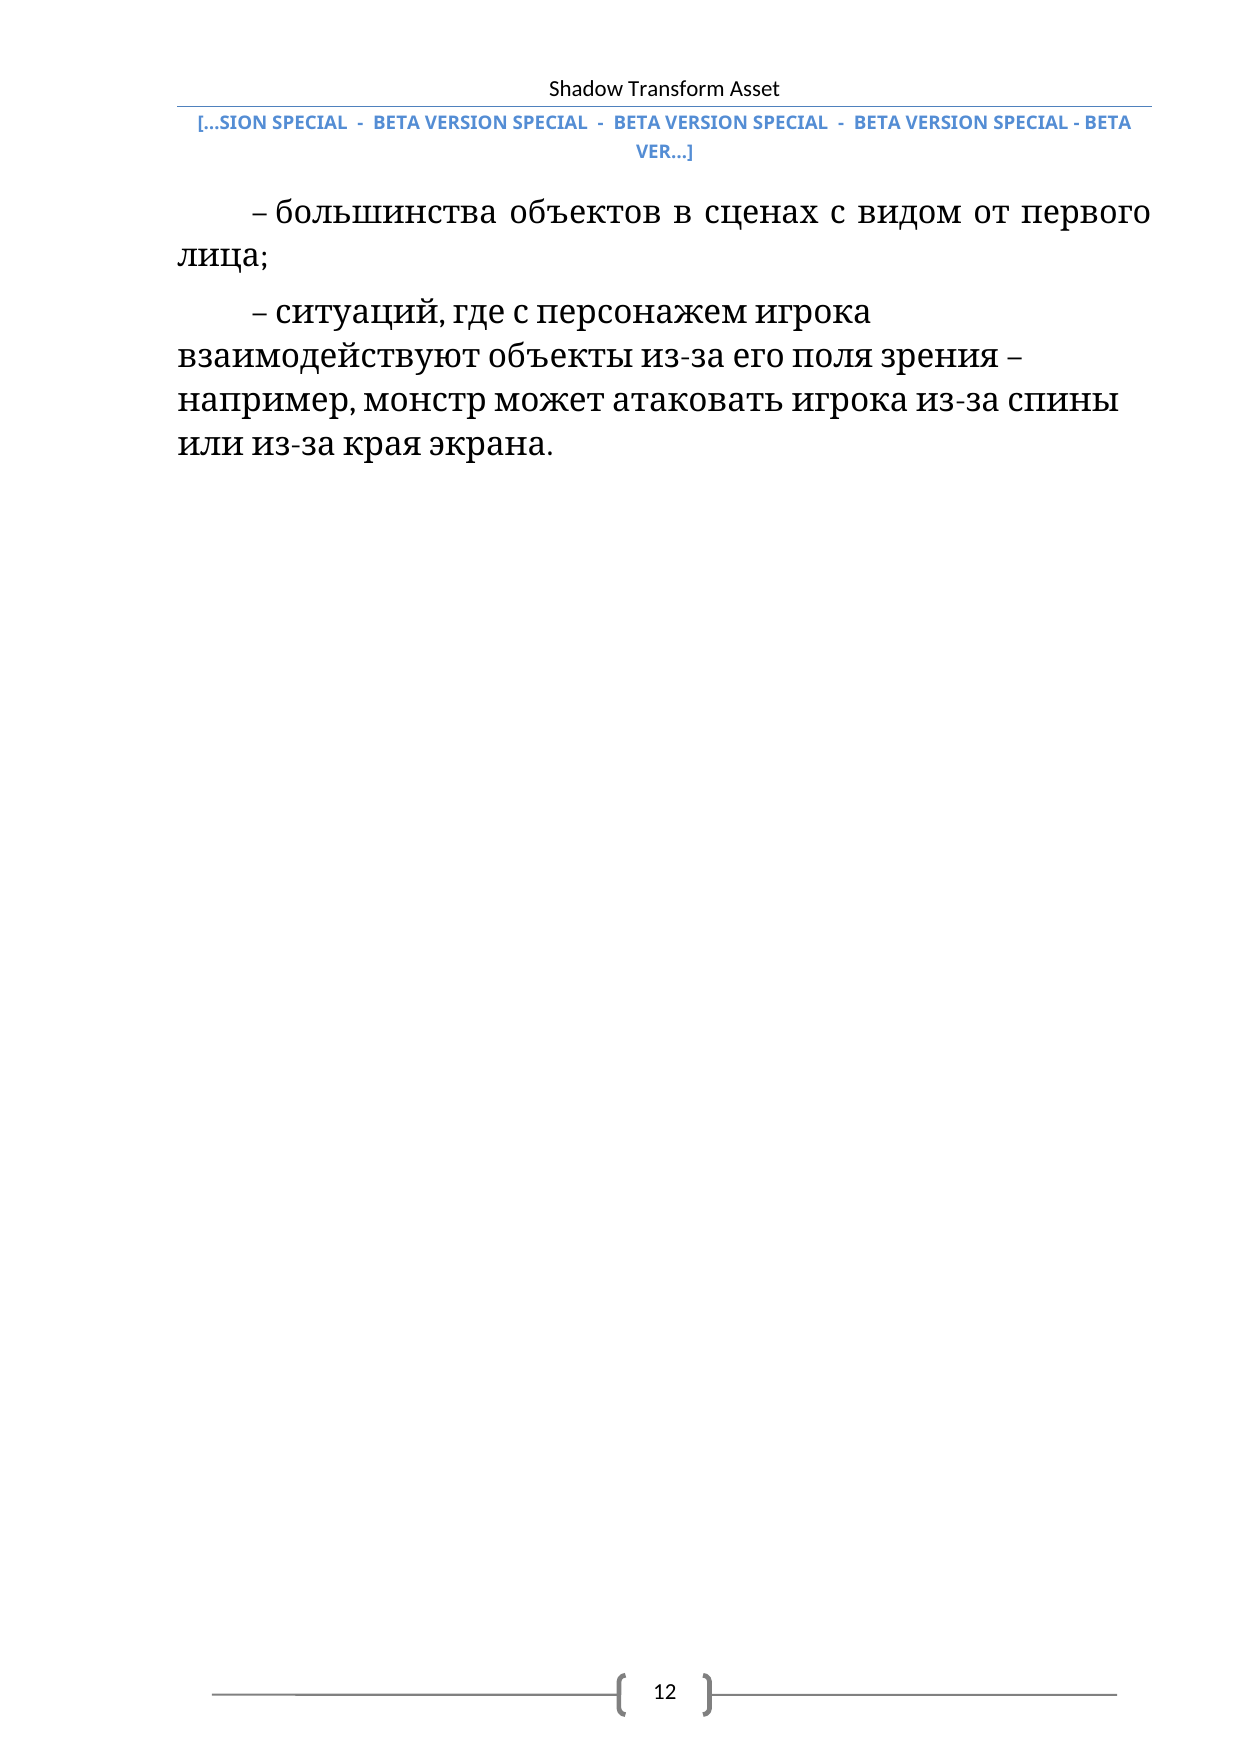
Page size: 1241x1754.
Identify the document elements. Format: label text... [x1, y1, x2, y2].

text – большинства объектов в сценах с видом от первого лица; [177, 194, 1152, 275]
text – ситуаций, где с персонажем игрока взаимодействуют объекты из-за его поля зрения – например, монстр может атаковать игрока из-за спины или из-за края экрана. [177, 293, 1152, 463]
